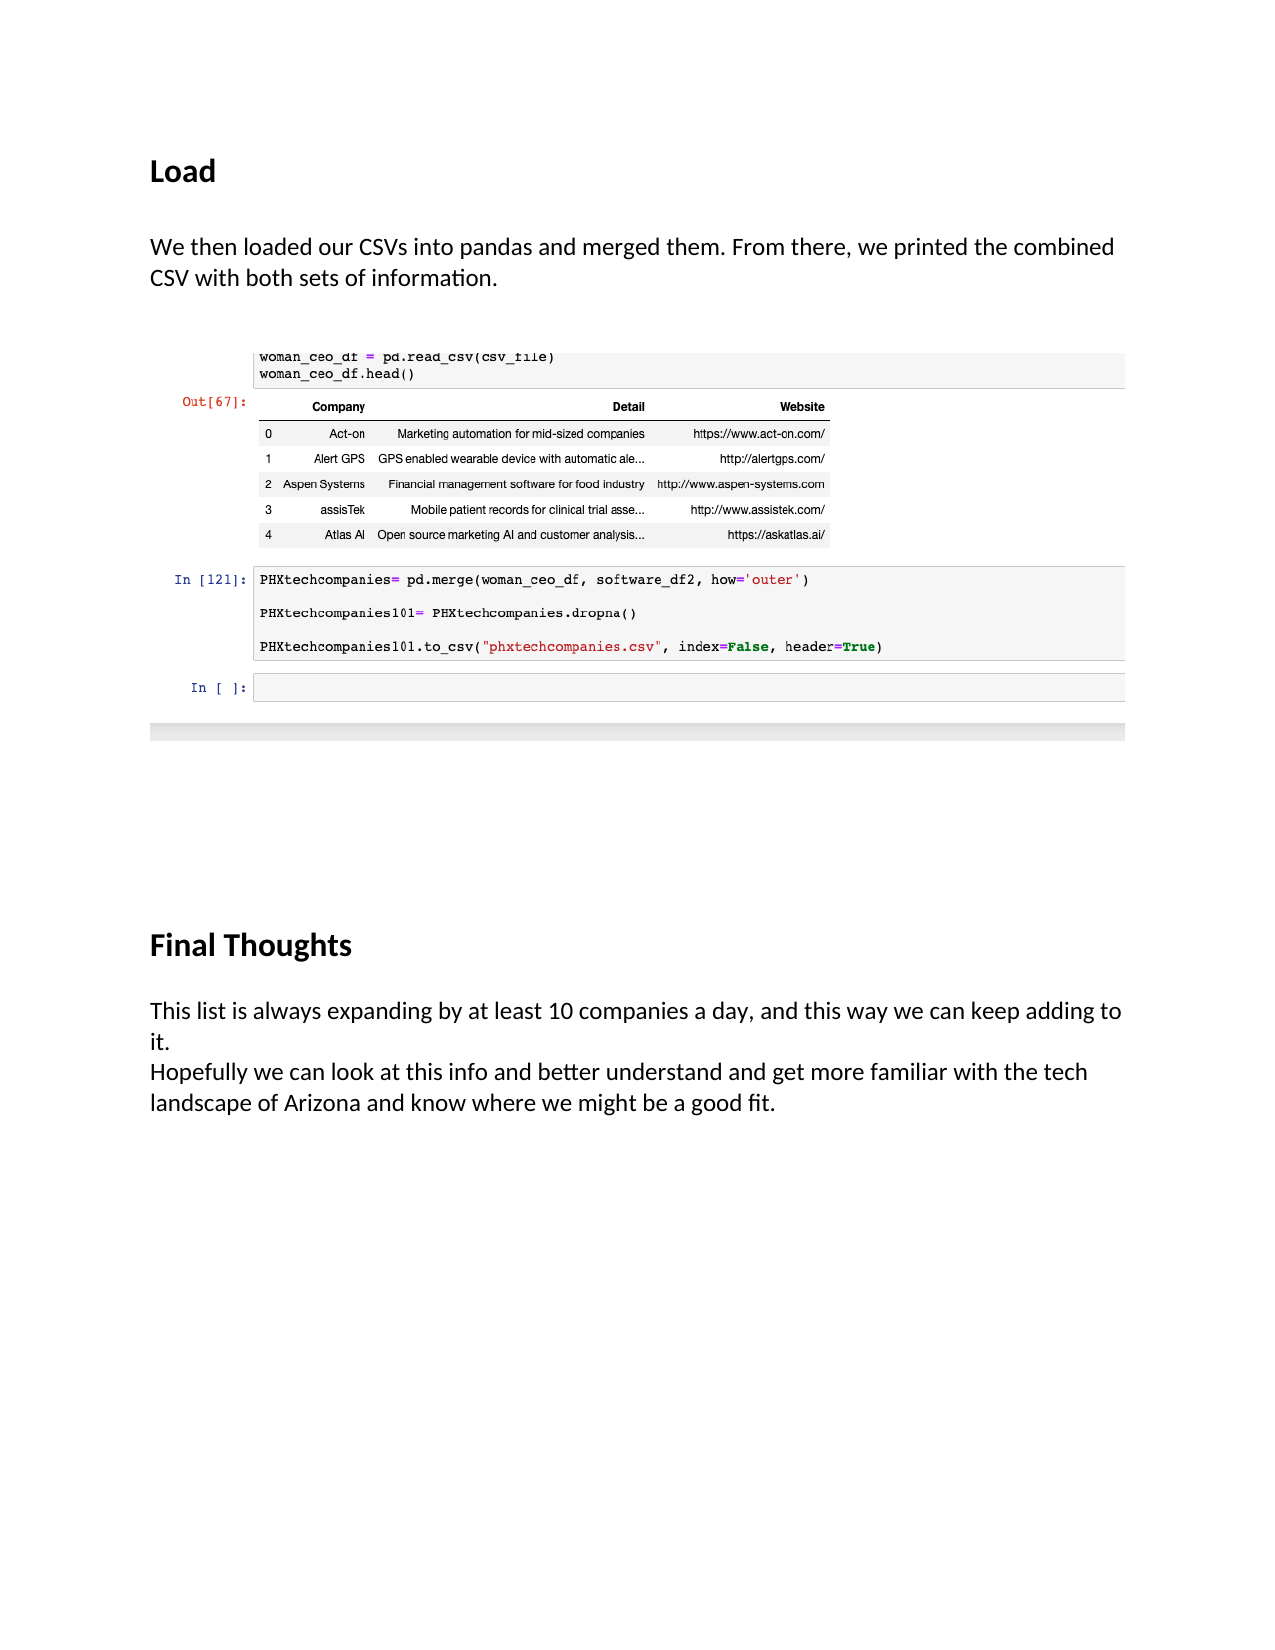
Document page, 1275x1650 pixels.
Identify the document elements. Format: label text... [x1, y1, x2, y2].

text Load [150, 150, 1125, 191]
text Final Thoughts [150, 924, 1125, 965]
text We then loaded our CSVs into pandas and merged them. From there, we printed the combined CSV with both sets of information. [150, 231, 1125, 292]
picture [150, 353, 1125, 741]
text This list is always expanding by at least 10 companies a day, and this way we can keep adding to it. [150, 996, 1125, 1057]
text Hopefully we can look at this info and better understand and get more familiar with the tech landscape of Arizona and know where we might be a good fit. [150, 1057, 1125, 1118]
